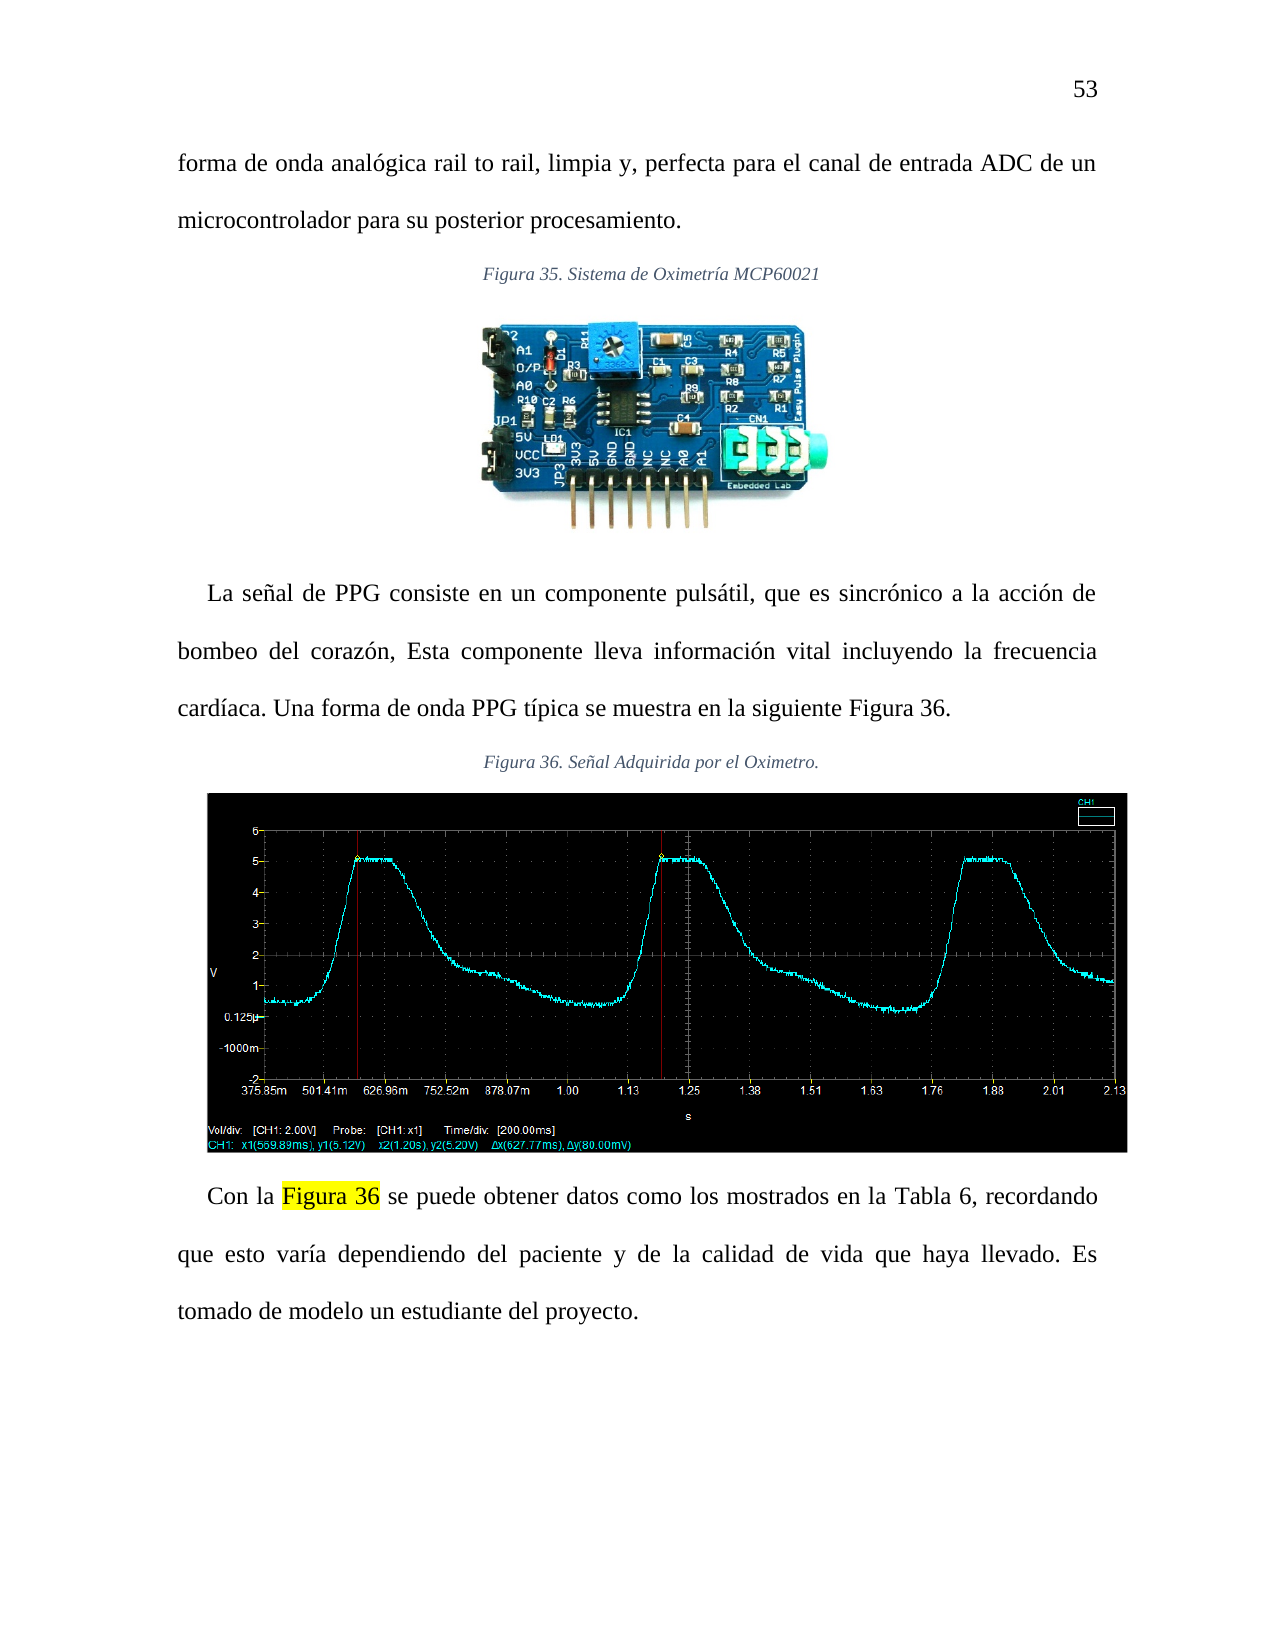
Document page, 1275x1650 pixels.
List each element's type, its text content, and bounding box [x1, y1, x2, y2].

picture [466, 305, 839, 550]
picture [206, 793, 1128, 1153]
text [177, 148, 1098, 234]
text Con la Figura 36 se puede obtener datos como los mostrados en la Tabla 6, recordando que esto varía dependiendo del paciente y de la calidad de vida que haya llevado. Es tomado de modelo un estudiante del proyecto. [177, 1181, 1098, 1325]
text La señal de PPG consiste en un componente pulsátil, que es sincrónico a la acción de bombeo del corazón, Esta componente lleva información vital incluyendo la frecuencia cardíaca. Una forma de onda PPG típica se muestra en la siguiente Figura 36. [177, 578, 1098, 722]
